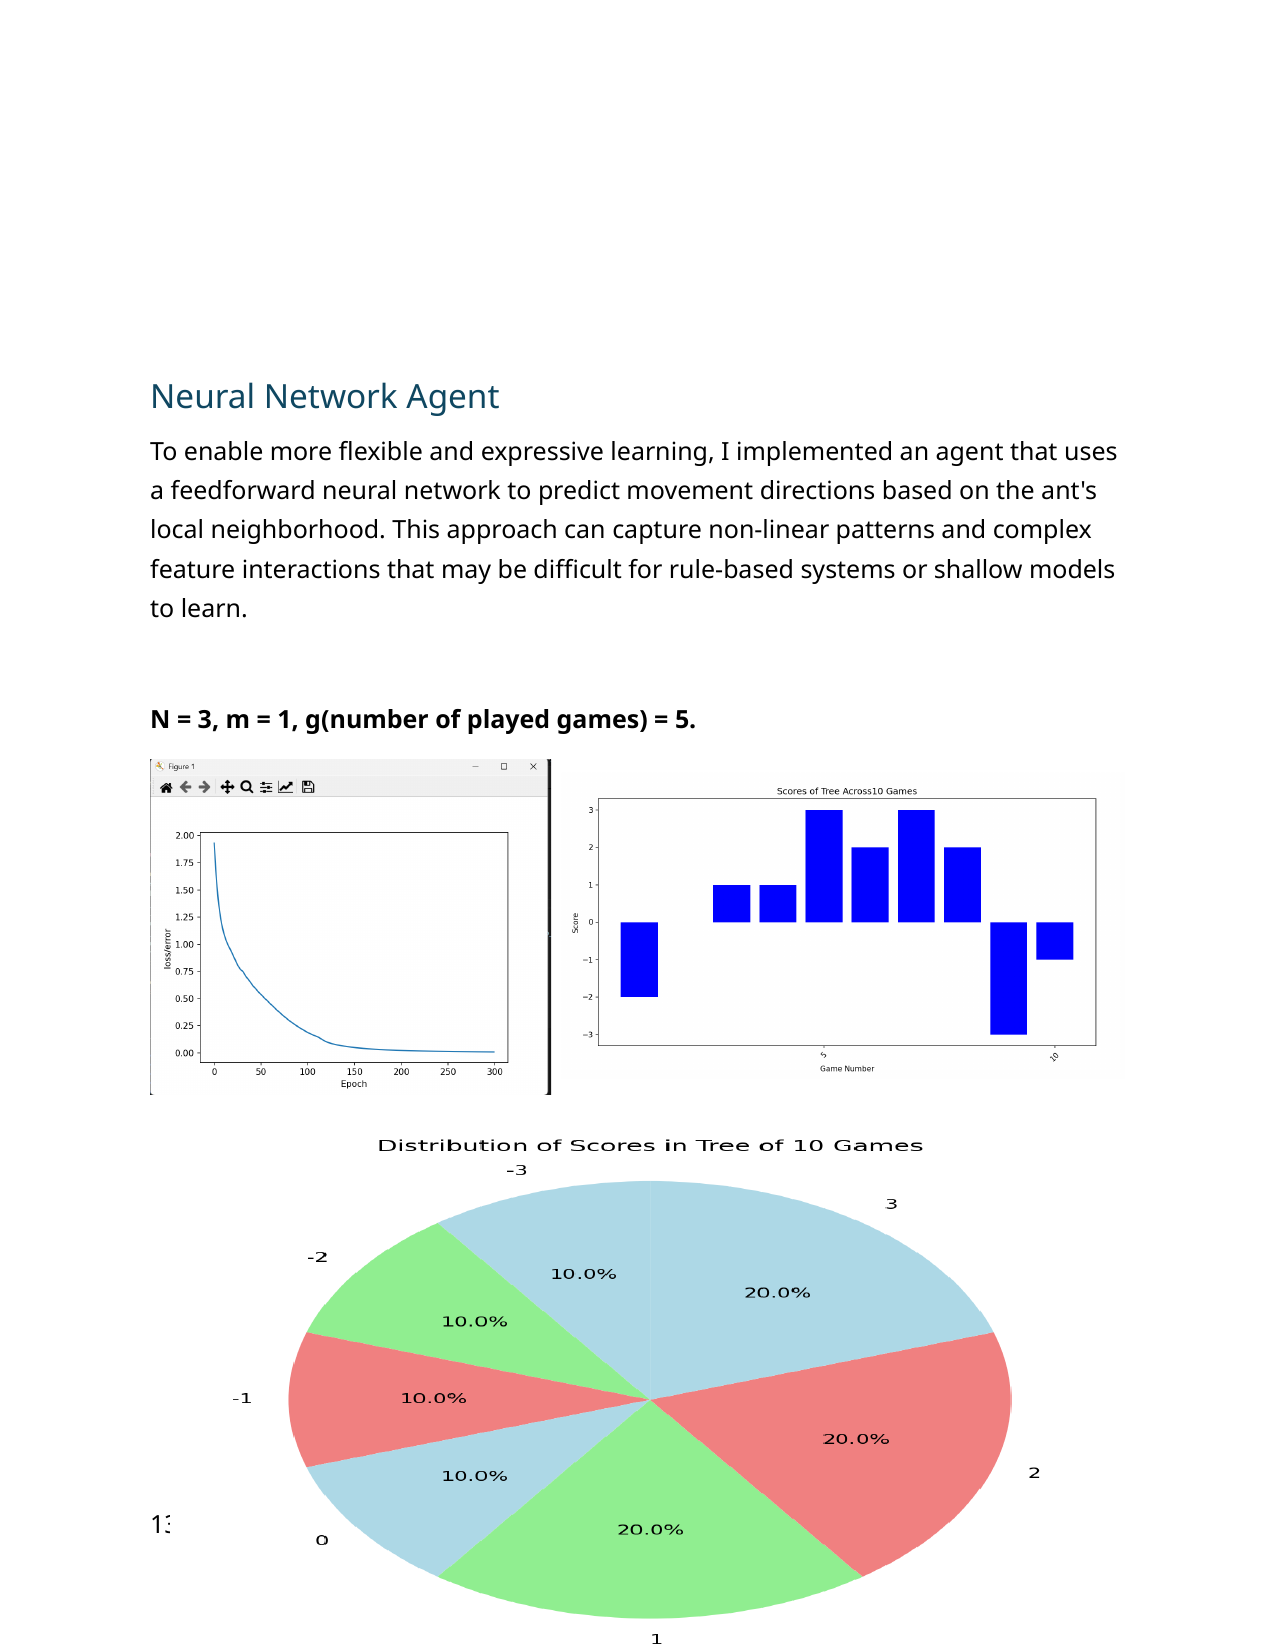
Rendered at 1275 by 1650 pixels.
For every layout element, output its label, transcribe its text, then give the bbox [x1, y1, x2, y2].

subtitle Neural Network Agent [150, 373, 1125, 419]
picture [150, 759, 552, 1095]
text To enable more flexible and expressive learning, I implemented an agent that uses a feedforward neural network to predict movement directions based on the ant's local neighborhood. This approach can capture non-linear patterns and complex feature interactions that may be difficult for rule-based systems or shallow models to learn. [150, 434, 1125, 624]
text N = 3, m = 1, g(number of played games) = 5. [150, 702, 1125, 736]
picture [561, 772, 1125, 1079]
picture [170, 1109, 1105, 1650]
